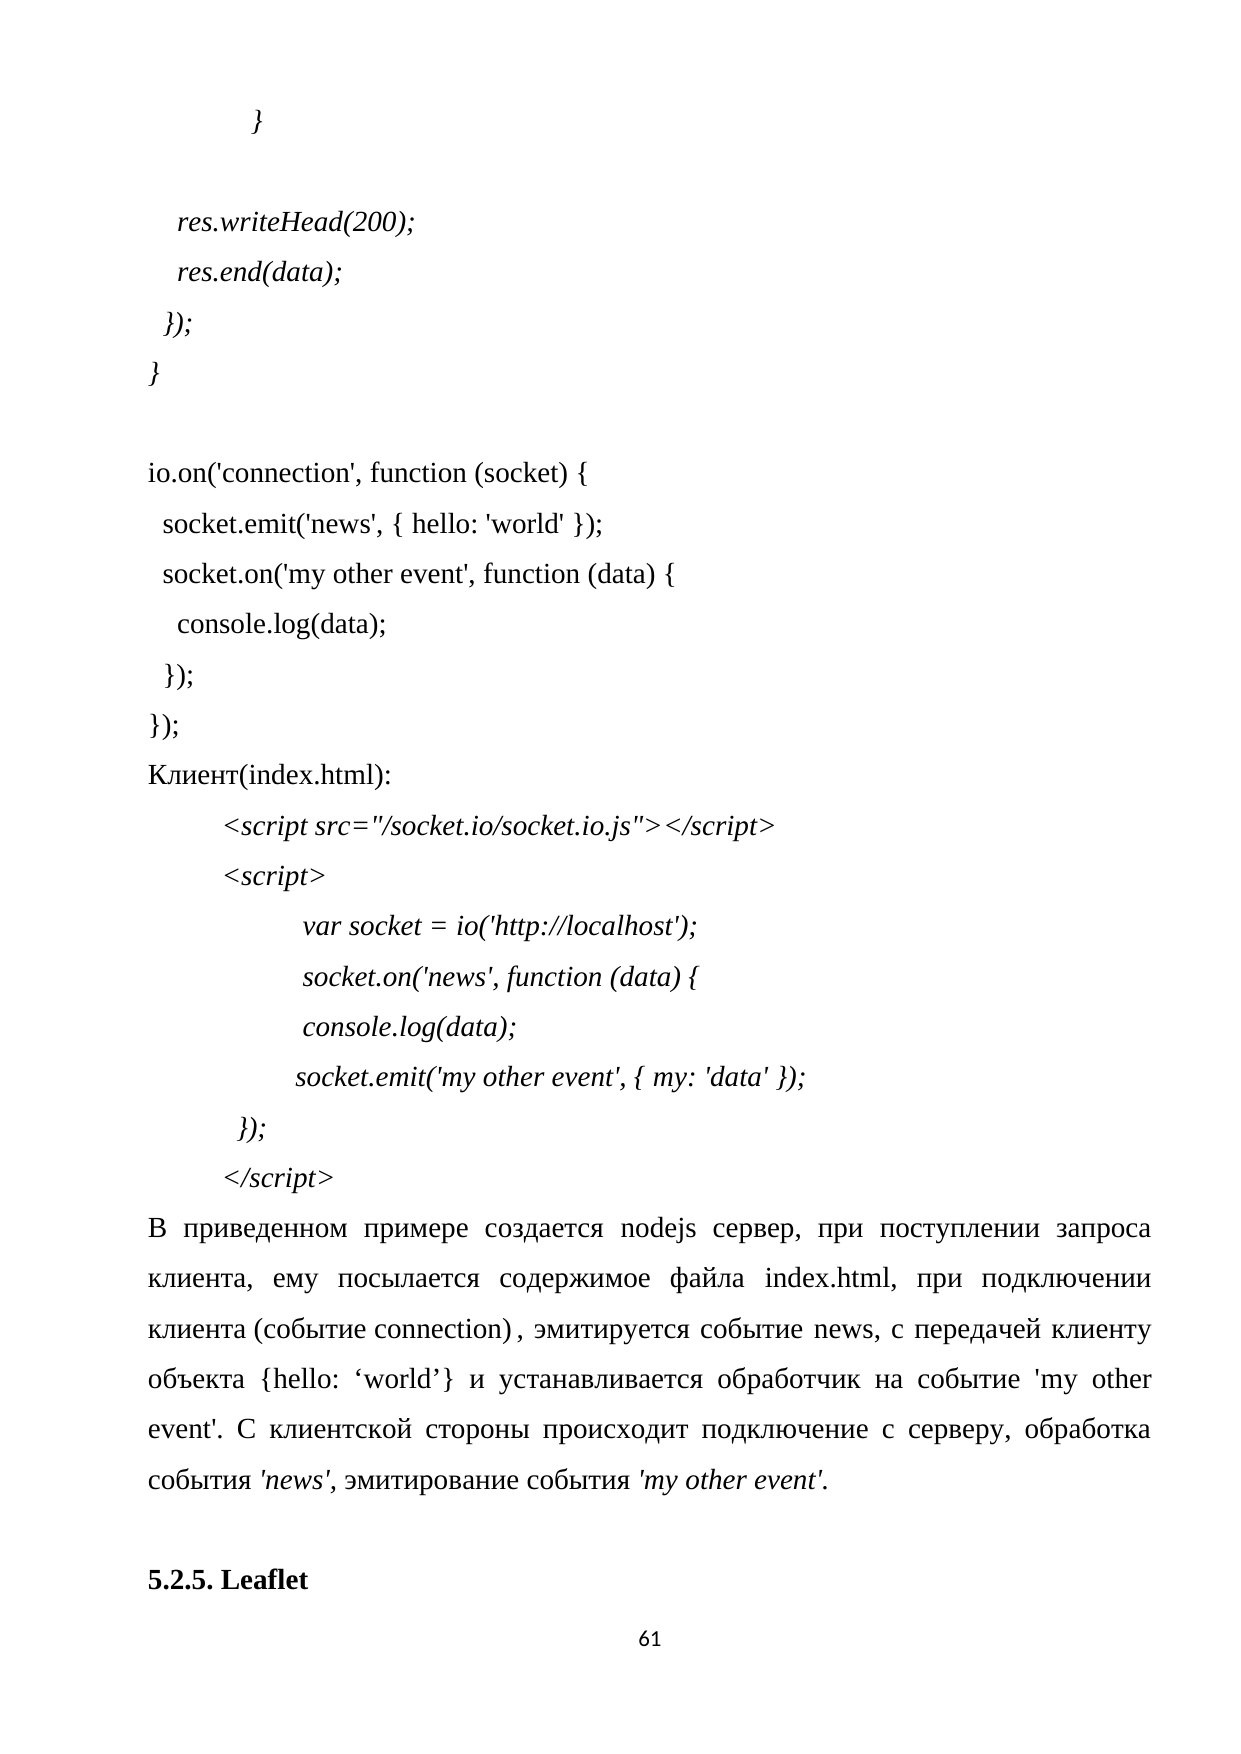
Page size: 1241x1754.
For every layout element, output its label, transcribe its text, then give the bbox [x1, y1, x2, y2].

text } [148, 355, 1152, 388]
text socket.emit('my other event', { my: 'data' }); [221, 1059, 1152, 1093]
text В приведенном примере создается nodejs сервер, при поступлении запроса клиента, ему посылается содержимое файла index.html, при подключении клиента (событие connection) , эмитируется событие news, с передачей клиенту объекта {hello: ‘world’} и устанавливается обработчик на событие 'my other event'. С клиентской стороны происходит подключение с серверу, обработка события 'news', эмитирование события 'my other event'. [148, 1210, 1152, 1495]
text } [221, 103, 1152, 137]
text <script src="/socket.io/socket.io.js"></script> [148, 808, 1152, 841]
text res.end(data); [148, 254, 1152, 288]
text </script> [221, 1160, 1152, 1193]
text }); [148, 707, 1152, 741]
text console.log(data); [221, 1009, 1152, 1043]
text socket.on('news', function (data) { [221, 959, 1152, 992]
text io.on('connection', function (socket) { [148, 456, 1152, 489]
text socket.on('my other event', function (data) { [148, 556, 1152, 590]
text <script> [221, 858, 1152, 892]
text socket.emit('news', { hello: 'world' }); [148, 506, 1152, 539]
text console.log(data); [148, 607, 1152, 640]
text }); [221, 1110, 1152, 1143]
text res.writeHead(200); [148, 204, 1152, 238]
text }); [148, 305, 1152, 338]
text 5.2.5. Leaflet [148, 1562, 1152, 1596]
text Клиент(index.html): [148, 757, 1152, 791]
text var socket = io('http://localhost'); [221, 908, 1152, 942]
text }); [148, 657, 1152, 690]
